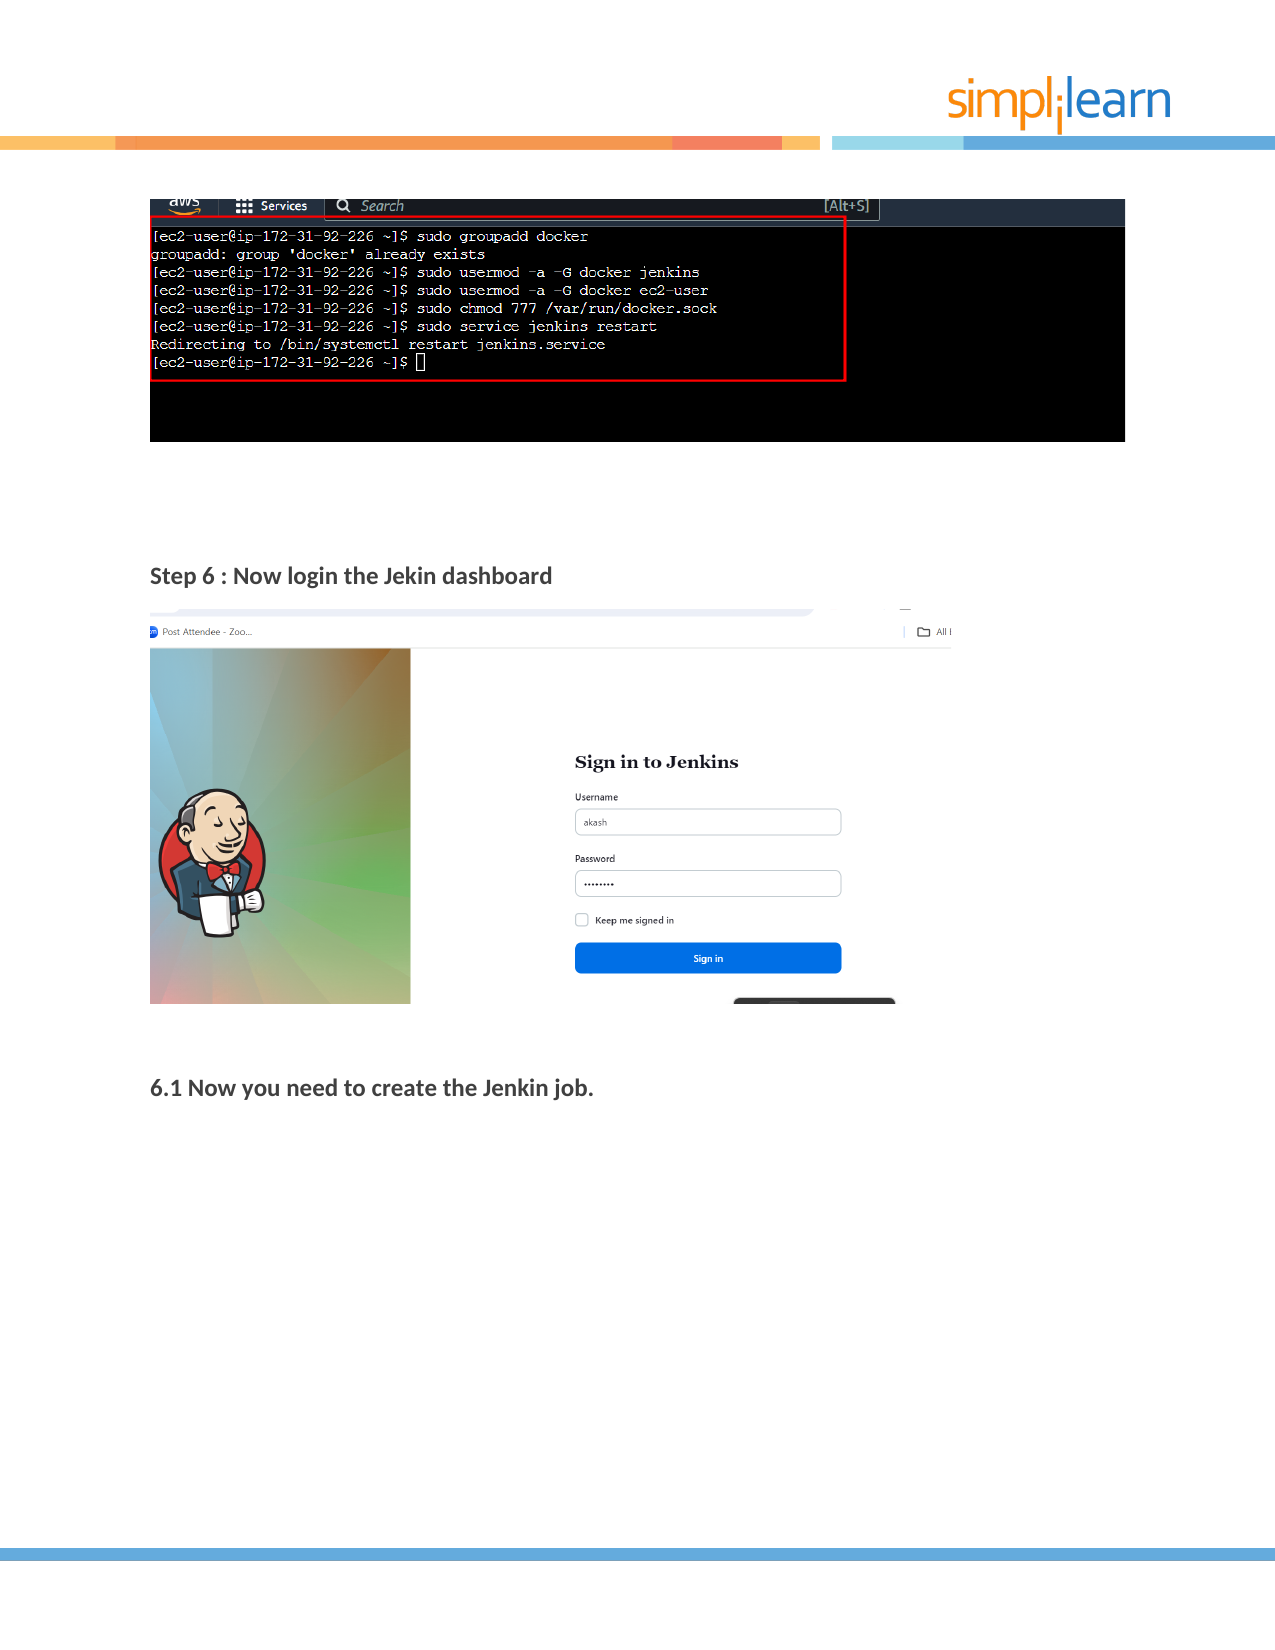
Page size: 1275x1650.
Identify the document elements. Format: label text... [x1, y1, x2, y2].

picture [150, 609, 952, 1004]
picture [0, 1548, 1275, 1562]
picture [0, 76, 1275, 150]
text 6.1 Now you need to create the Jenkin job. [150, 1072, 1125, 1102]
picture [150, 199, 1125, 442]
text Step 6 : Now login the Jekin dashboard [150, 560, 1125, 591]
